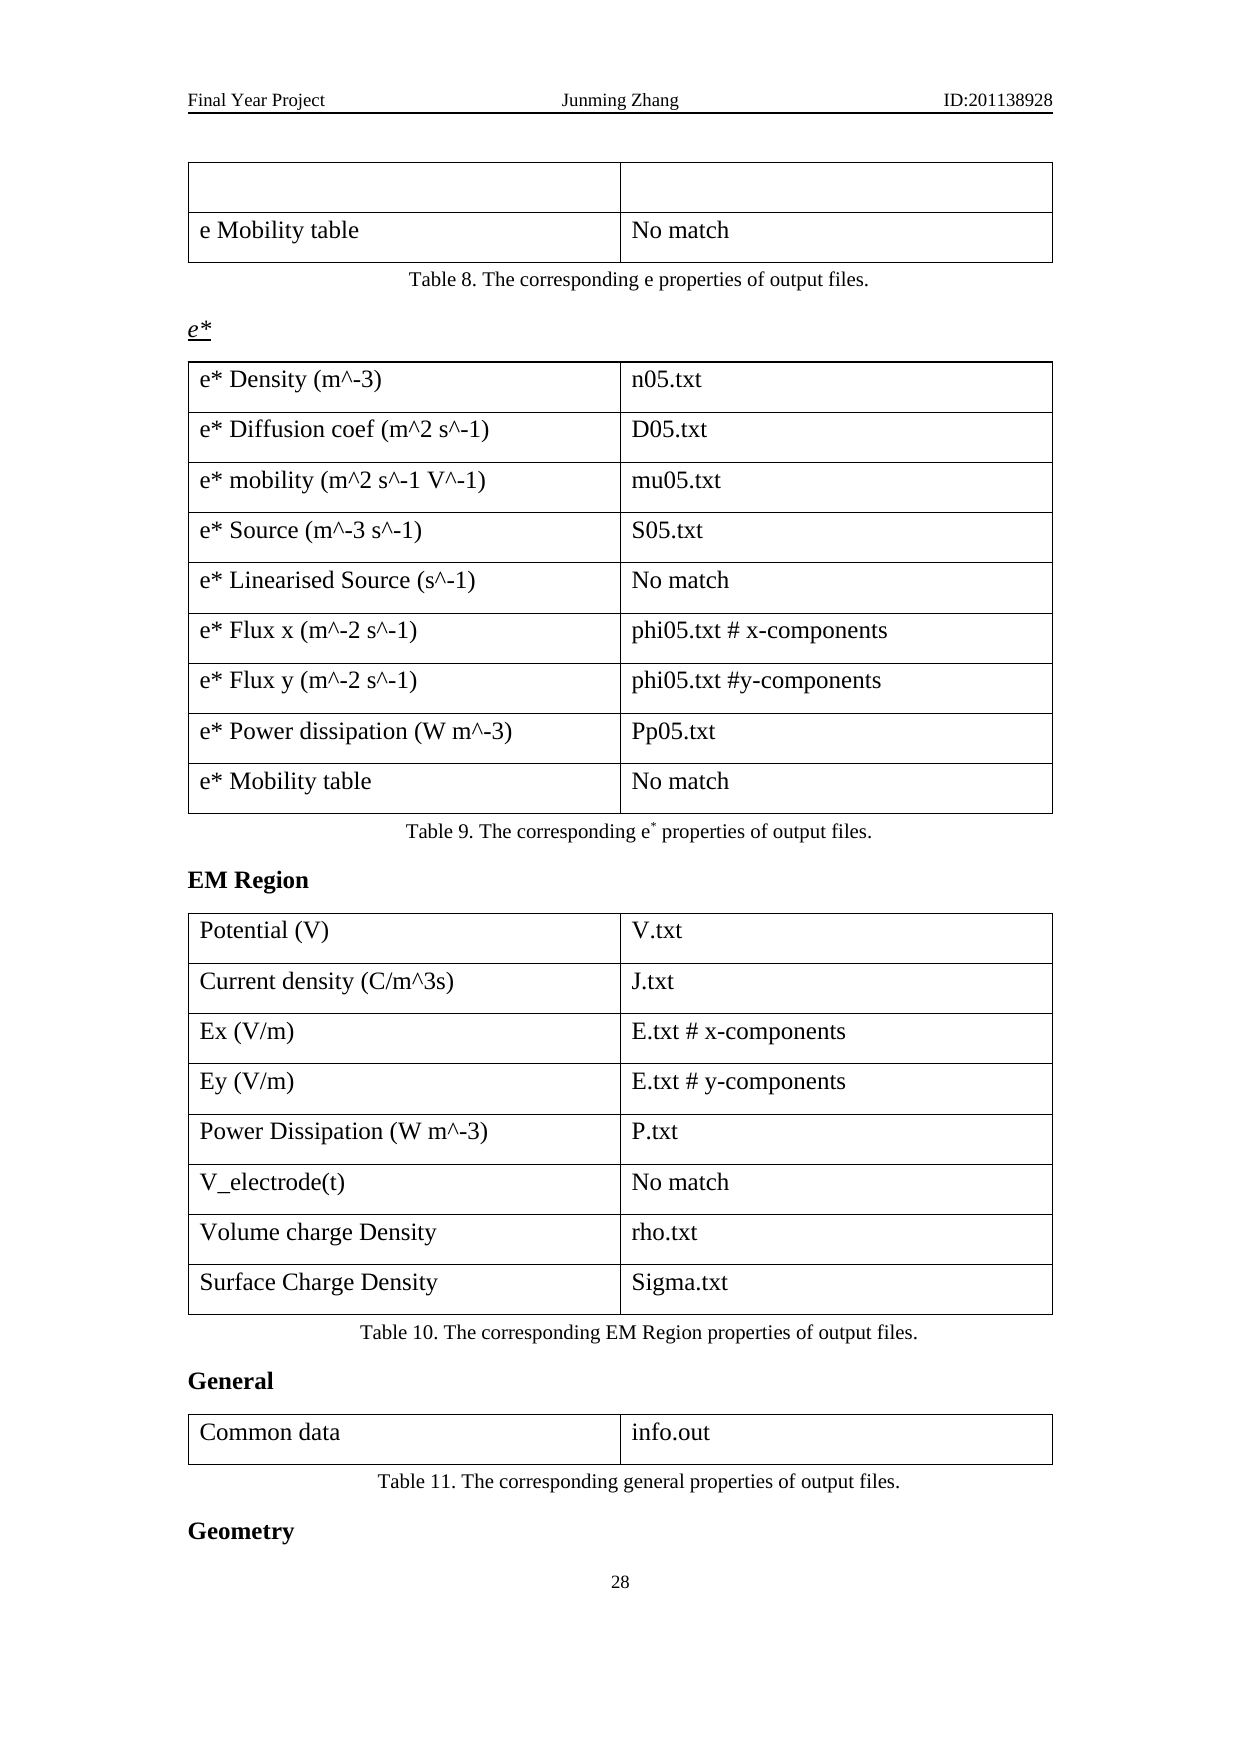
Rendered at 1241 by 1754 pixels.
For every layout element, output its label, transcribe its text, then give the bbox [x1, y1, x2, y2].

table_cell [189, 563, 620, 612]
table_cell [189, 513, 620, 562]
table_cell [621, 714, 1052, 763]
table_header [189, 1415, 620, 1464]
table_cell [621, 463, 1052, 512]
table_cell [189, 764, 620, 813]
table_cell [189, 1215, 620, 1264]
text Table 10. The corresponding EM Region properties of output files. [225, 1315, 1053, 1348]
text Geometry [187, 1514, 1053, 1547]
text e* [187, 312, 1053, 345]
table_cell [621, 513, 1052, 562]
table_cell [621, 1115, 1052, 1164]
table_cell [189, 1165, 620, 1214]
text Table 9. The corresponding e* properties of output files. [225, 814, 1053, 847]
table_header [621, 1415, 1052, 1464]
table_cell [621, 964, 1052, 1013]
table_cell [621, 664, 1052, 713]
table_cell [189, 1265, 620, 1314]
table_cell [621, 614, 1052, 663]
text EM Region [187, 863, 1053, 896]
text Table 11. The corresponding general properties of output files. [225, 1465, 1053, 1497]
text Table 8. The corresponding e properties of output files. [225, 263, 1053, 296]
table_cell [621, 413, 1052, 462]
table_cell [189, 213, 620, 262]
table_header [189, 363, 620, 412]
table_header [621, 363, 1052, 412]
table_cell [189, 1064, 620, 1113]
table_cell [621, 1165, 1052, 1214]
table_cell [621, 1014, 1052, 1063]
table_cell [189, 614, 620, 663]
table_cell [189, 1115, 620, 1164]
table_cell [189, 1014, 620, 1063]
text General [187, 1364, 1053, 1397]
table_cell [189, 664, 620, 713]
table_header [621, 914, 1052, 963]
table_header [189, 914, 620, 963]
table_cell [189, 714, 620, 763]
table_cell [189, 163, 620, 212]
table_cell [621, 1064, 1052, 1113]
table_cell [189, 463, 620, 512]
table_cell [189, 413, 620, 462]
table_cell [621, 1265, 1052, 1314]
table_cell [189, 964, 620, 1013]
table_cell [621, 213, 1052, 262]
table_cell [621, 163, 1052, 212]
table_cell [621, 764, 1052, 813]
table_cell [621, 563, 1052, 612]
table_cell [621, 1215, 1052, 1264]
